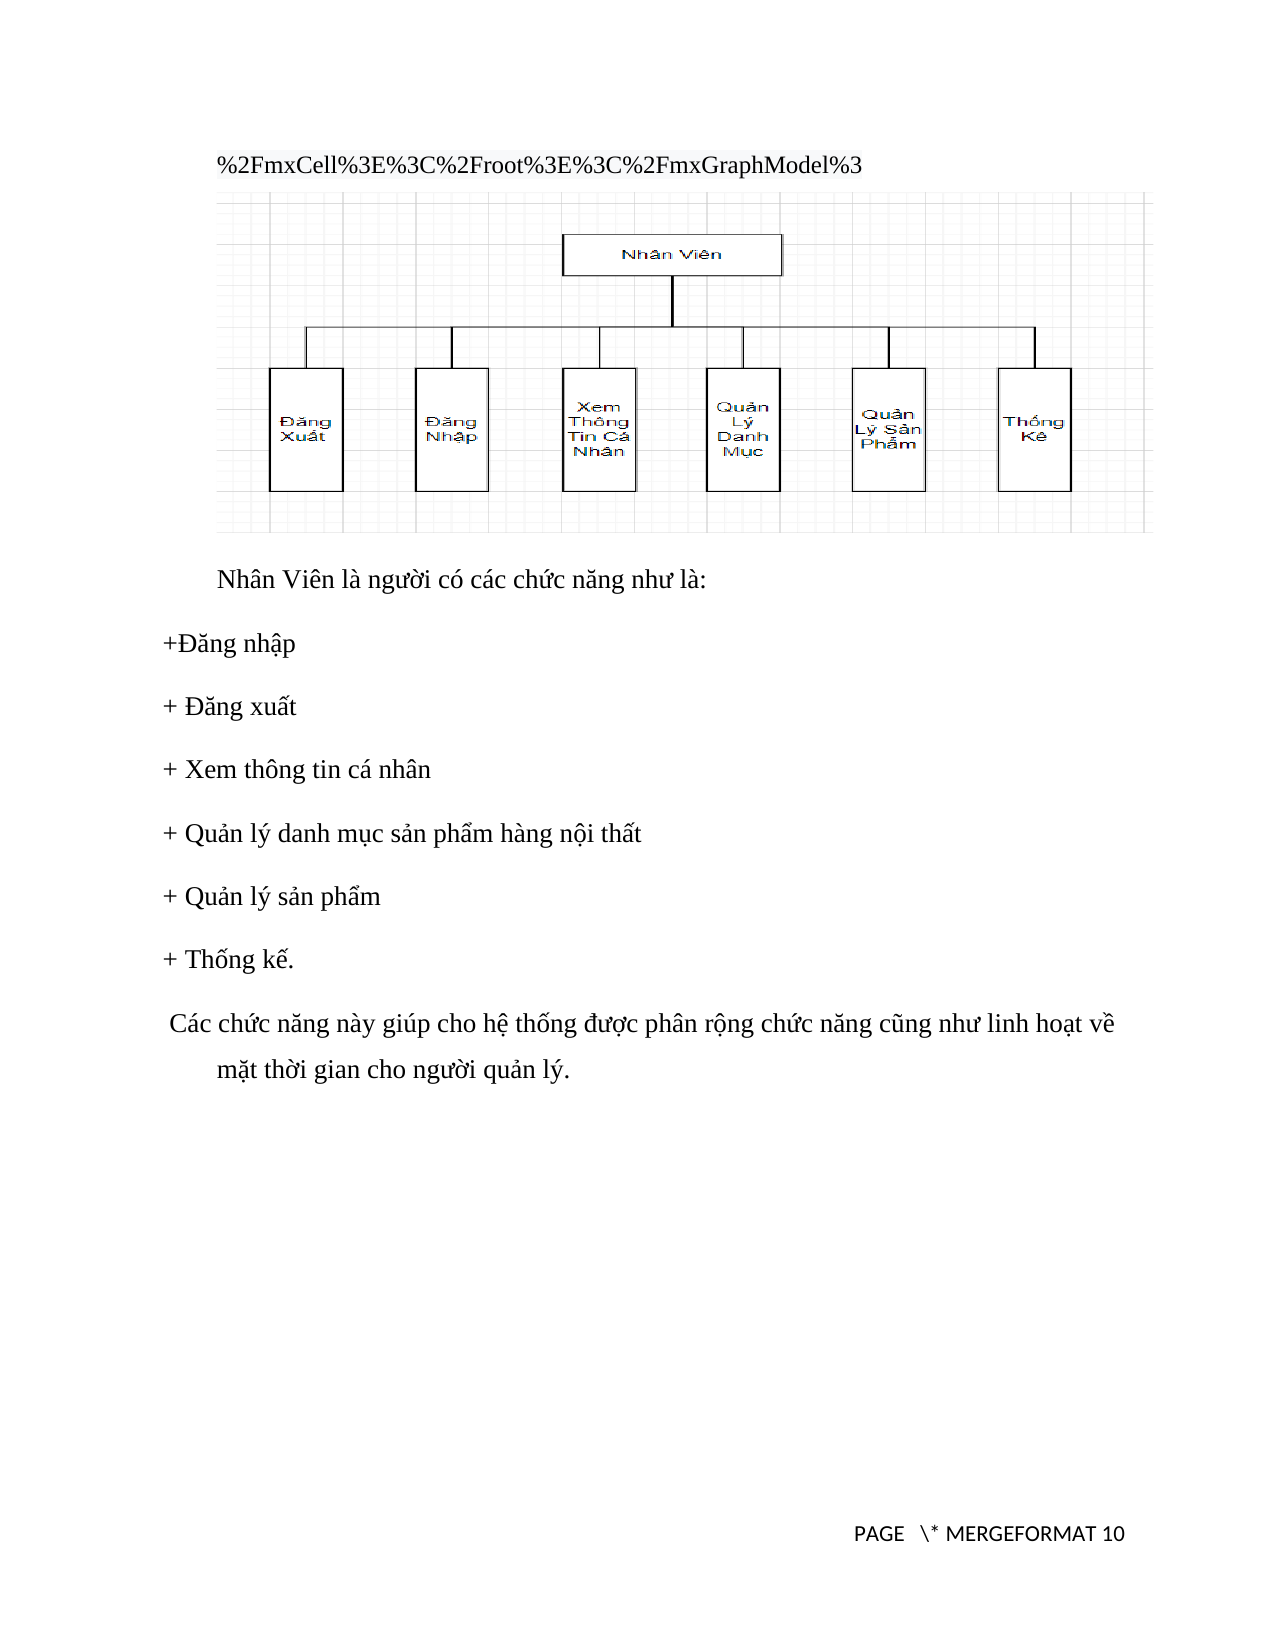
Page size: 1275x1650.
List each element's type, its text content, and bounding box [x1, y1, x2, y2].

text + Thống kế. [162, 943, 1125, 974]
text + Quản lý danh mục sản phẩm hàng nội thất [162, 817, 1125, 848]
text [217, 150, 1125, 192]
text + Đăng xuất [162, 690, 1125, 721]
text + Xem thông tin cá nhân [162, 753, 1125, 784]
text Nhân Viên là người có các chức năng như là: [162, 563, 1125, 594]
text + Quản lý sản phẩm [162, 880, 1125, 911]
picture [216, 192, 1154, 533]
text +Đăng nhập [162, 627, 1125, 658]
text Các chức năng này giúp cho hệ thống được phân rộng chức năng cũng như linh hoạt về mặt thời gian cho người quản lý. [162, 1007, 1125, 1084]
